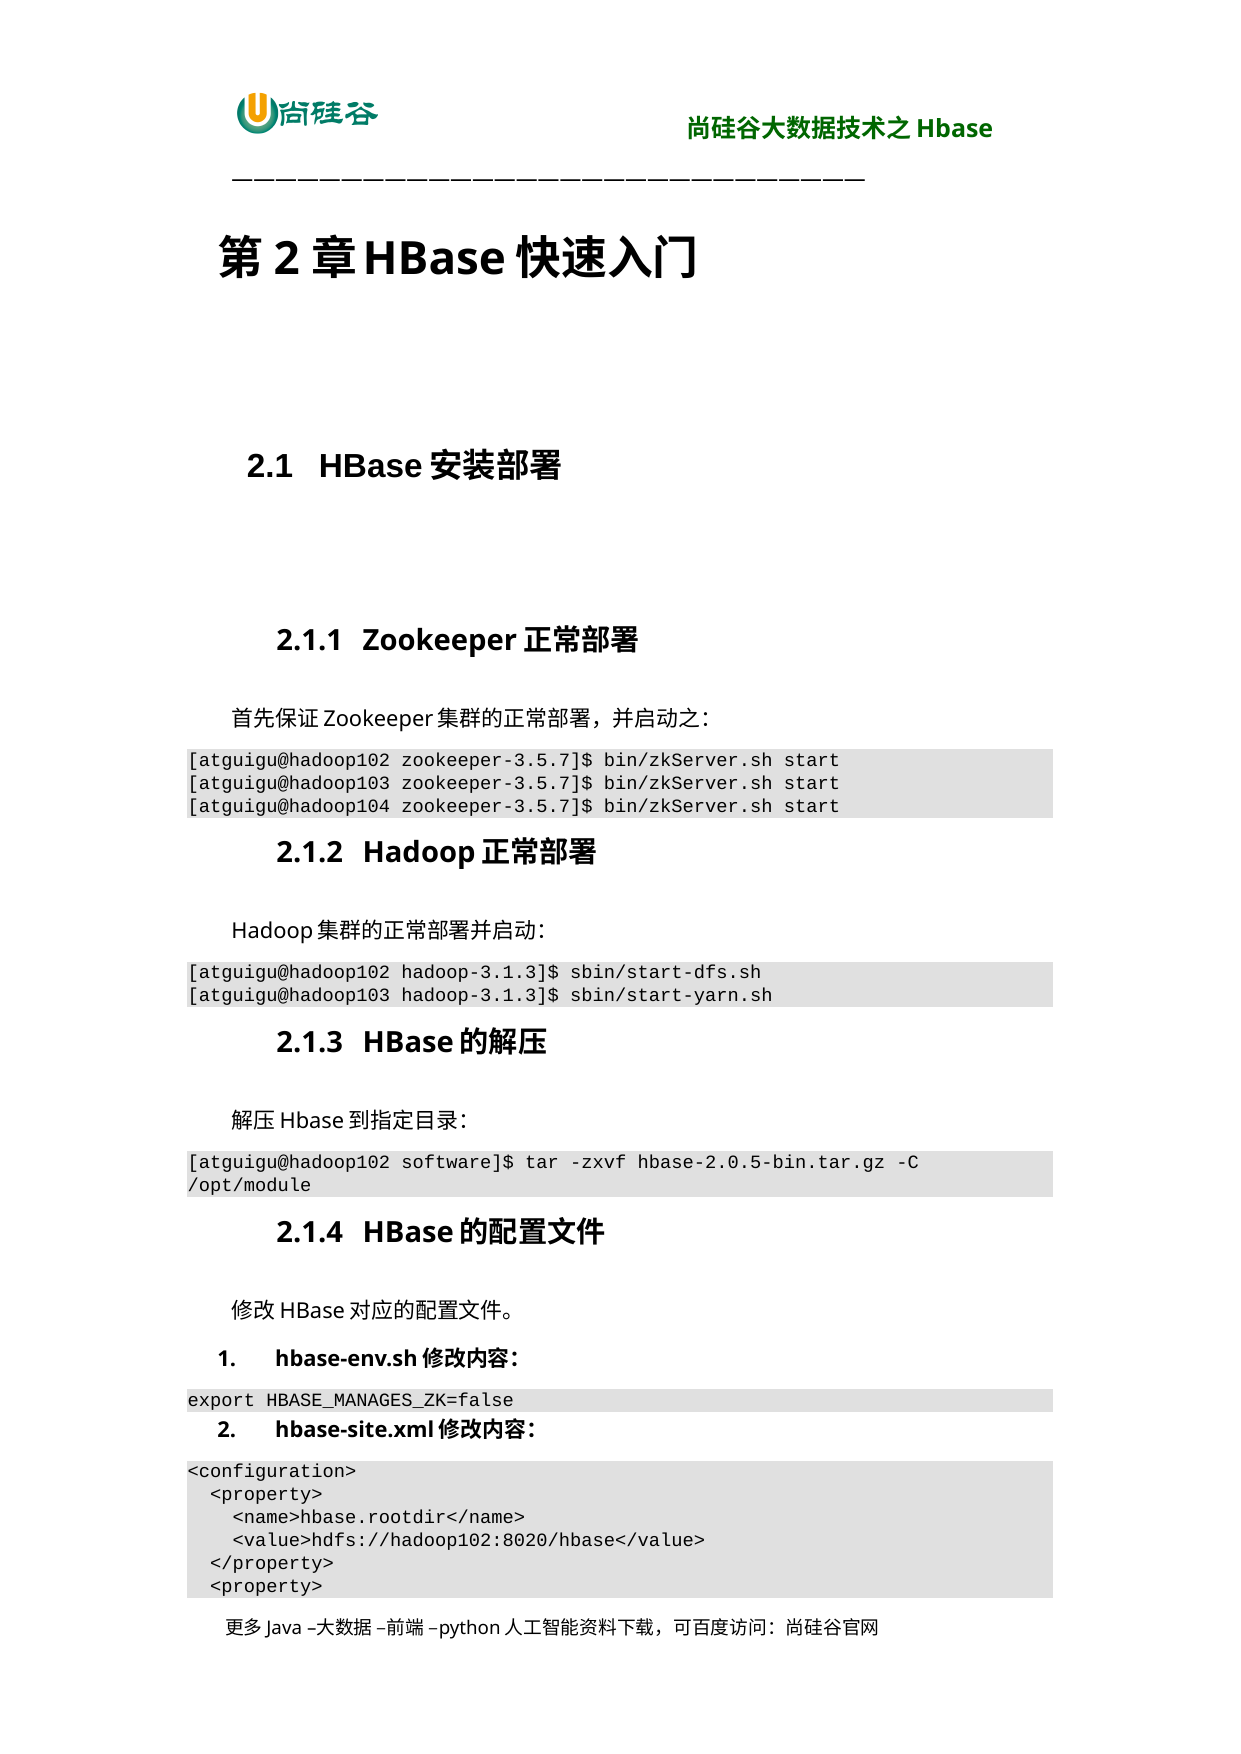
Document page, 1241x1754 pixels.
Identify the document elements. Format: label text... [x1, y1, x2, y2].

text <name>hbase.rootdir</name> [187, 1506, 1053, 1529]
text 修改HBase对应的配置文件。 [187, 1293, 1053, 1325]
text </property> [187, 1552, 1053, 1575]
subtitle Hadoop正常部署 [276, 818, 1053, 883]
text <property> [187, 1483, 1053, 1506]
text [atguigu@hadoop103 zookeeper-3.5.7]$ bin/zkServer.sh start [187, 772, 1053, 795]
text [atguigu@hadoop102 hadoop-3.1.3]$ sbin/start-dfs.sh [187, 962, 1053, 984]
text export HBASE_MANAGES_ZK=false [187, 1389, 1053, 1412]
text [atguigu@hadoop102 software]$ tar -zxvf hbase-2.0.5-bin.tar.gz -C /opt/module [187, 1151, 1053, 1197]
subtitle Zookeeper正常部署 [276, 605, 1053, 670]
subtitle HBase安装部署 [247, 431, 1053, 496]
text 解压Hbase到指定目录： [187, 1103, 1053, 1135]
text [atguigu@hadoop103 hadoop-3.1.3]$ sbin/start-yarn.sh [187, 984, 1053, 1007]
text Hadoop集群的正常部署并启动： [187, 913, 1053, 946]
text hbase-site.xml修改内容： [217, 1412, 1053, 1445]
text [atguigu@hadoop104 zookeeper-3.5.7]$ bin/zkServer.sh start [187, 795, 1053, 818]
text 首先保证Zookeeper集群的正常部署，并启动之： [187, 701, 1053, 733]
text <property> [187, 1575, 1053, 1598]
subtitle HBase的解压 [276, 1007, 1053, 1072]
text <value>hdfs://hadoop102:8020/hbase</value> [187, 1529, 1053, 1552]
text hbase-env.sh修改内容： [217, 1341, 1053, 1373]
text <configuration> [187, 1461, 1053, 1483]
text [atguigu@hadoop102 zookeeper-3.5.7]$ bin/zkServer.sh start [187, 749, 1053, 772]
picture [231, 88, 382, 138]
subtitle HBase的配置文件 [276, 1197, 1053, 1262]
subtitle HBase快速入门 [217, 206, 1053, 303]
